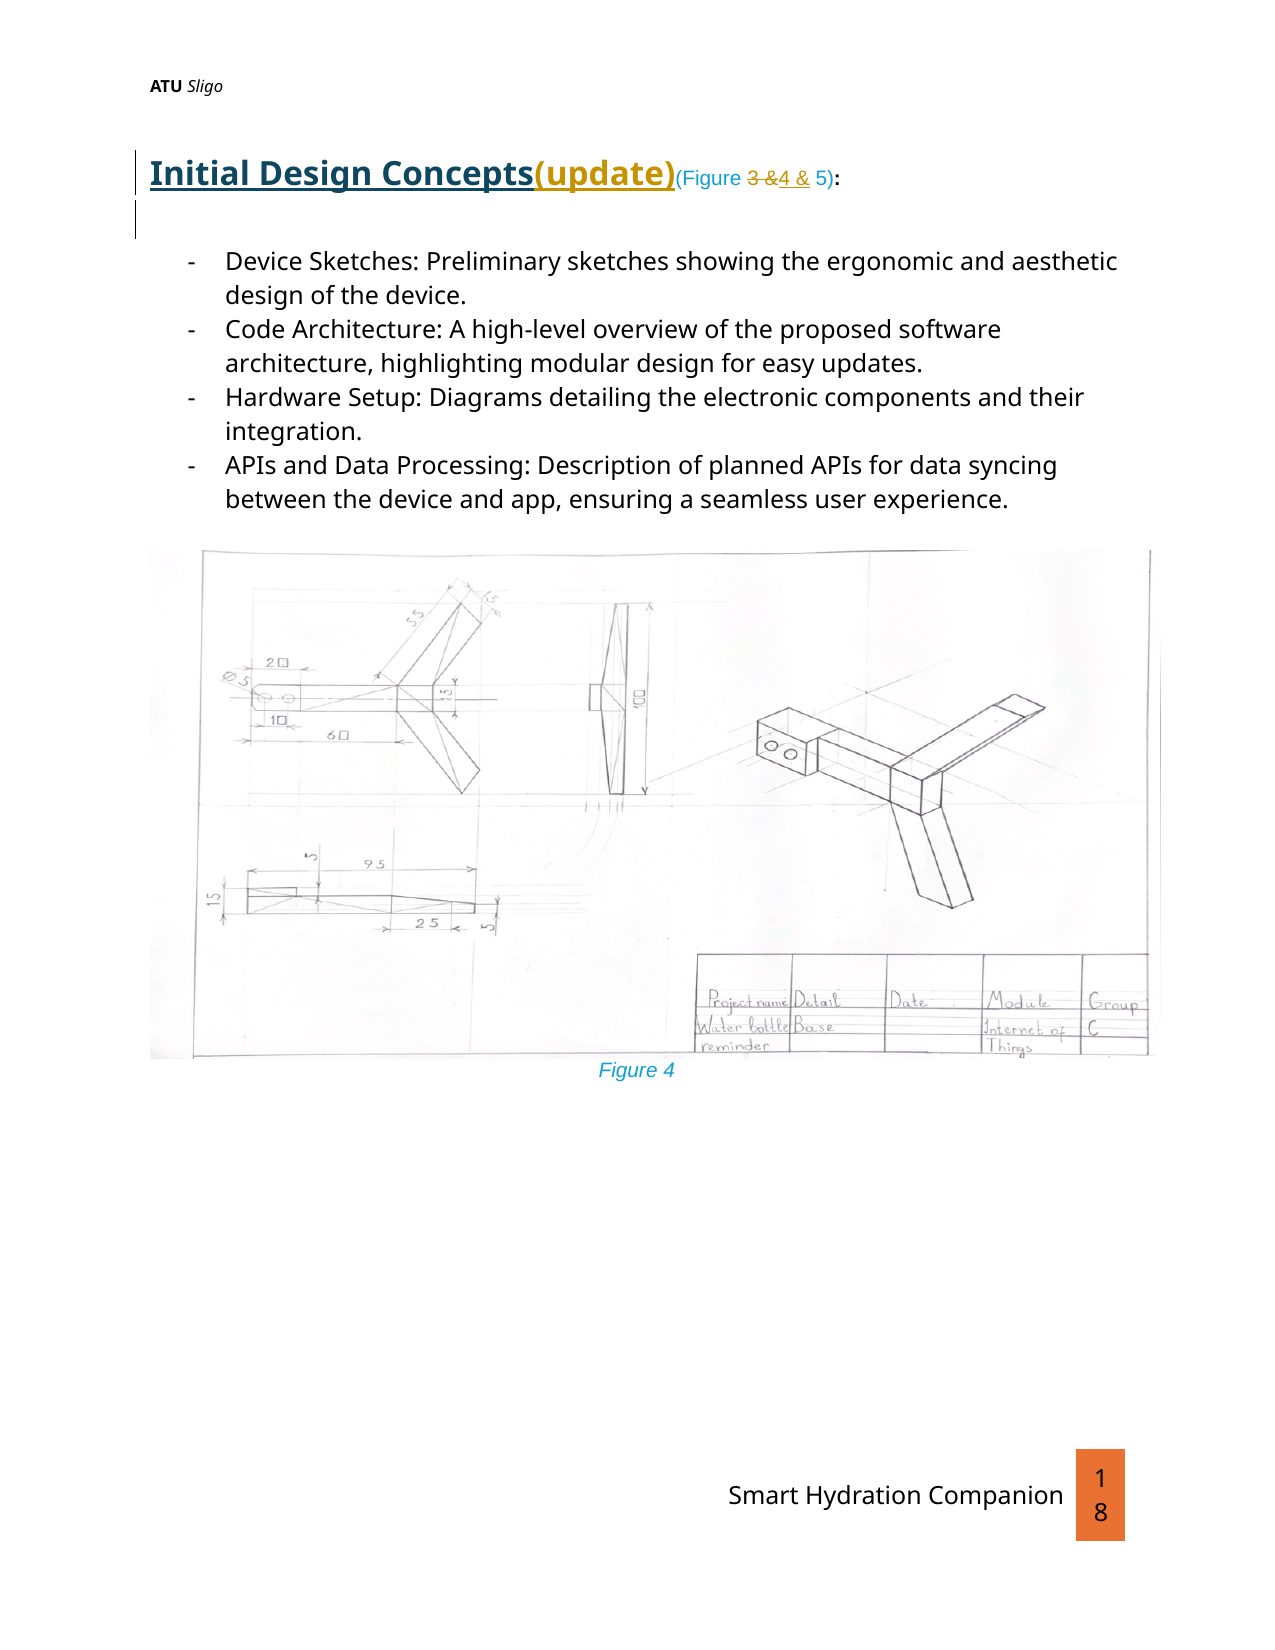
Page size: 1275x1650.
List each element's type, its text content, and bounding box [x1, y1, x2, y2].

text Figure 4 [150, 1059, 1125, 1082]
list Hardware Setup: Diagrams detailing the electronic components and their integration. [187, 380, 1125, 448]
text Initial Design Concepts(Figure 5): [150, 150, 1125, 195]
picture [723, 174, 727, 185]
list APIs and Data Processing: Description of planned APIs for data syncing between the device and app, ensuring a seamless user experience. [187, 448, 1125, 516]
list Device Sketches: Preliminary sketches showing the ergonomic and aesthetic design of the device. [187, 243, 1125, 312]
list Code Architecture: A high-level overview of the proposed software architecture, highlighting modular design for easy updates. [187, 312, 1125, 380]
picture [150, 550, 1161, 1059]
